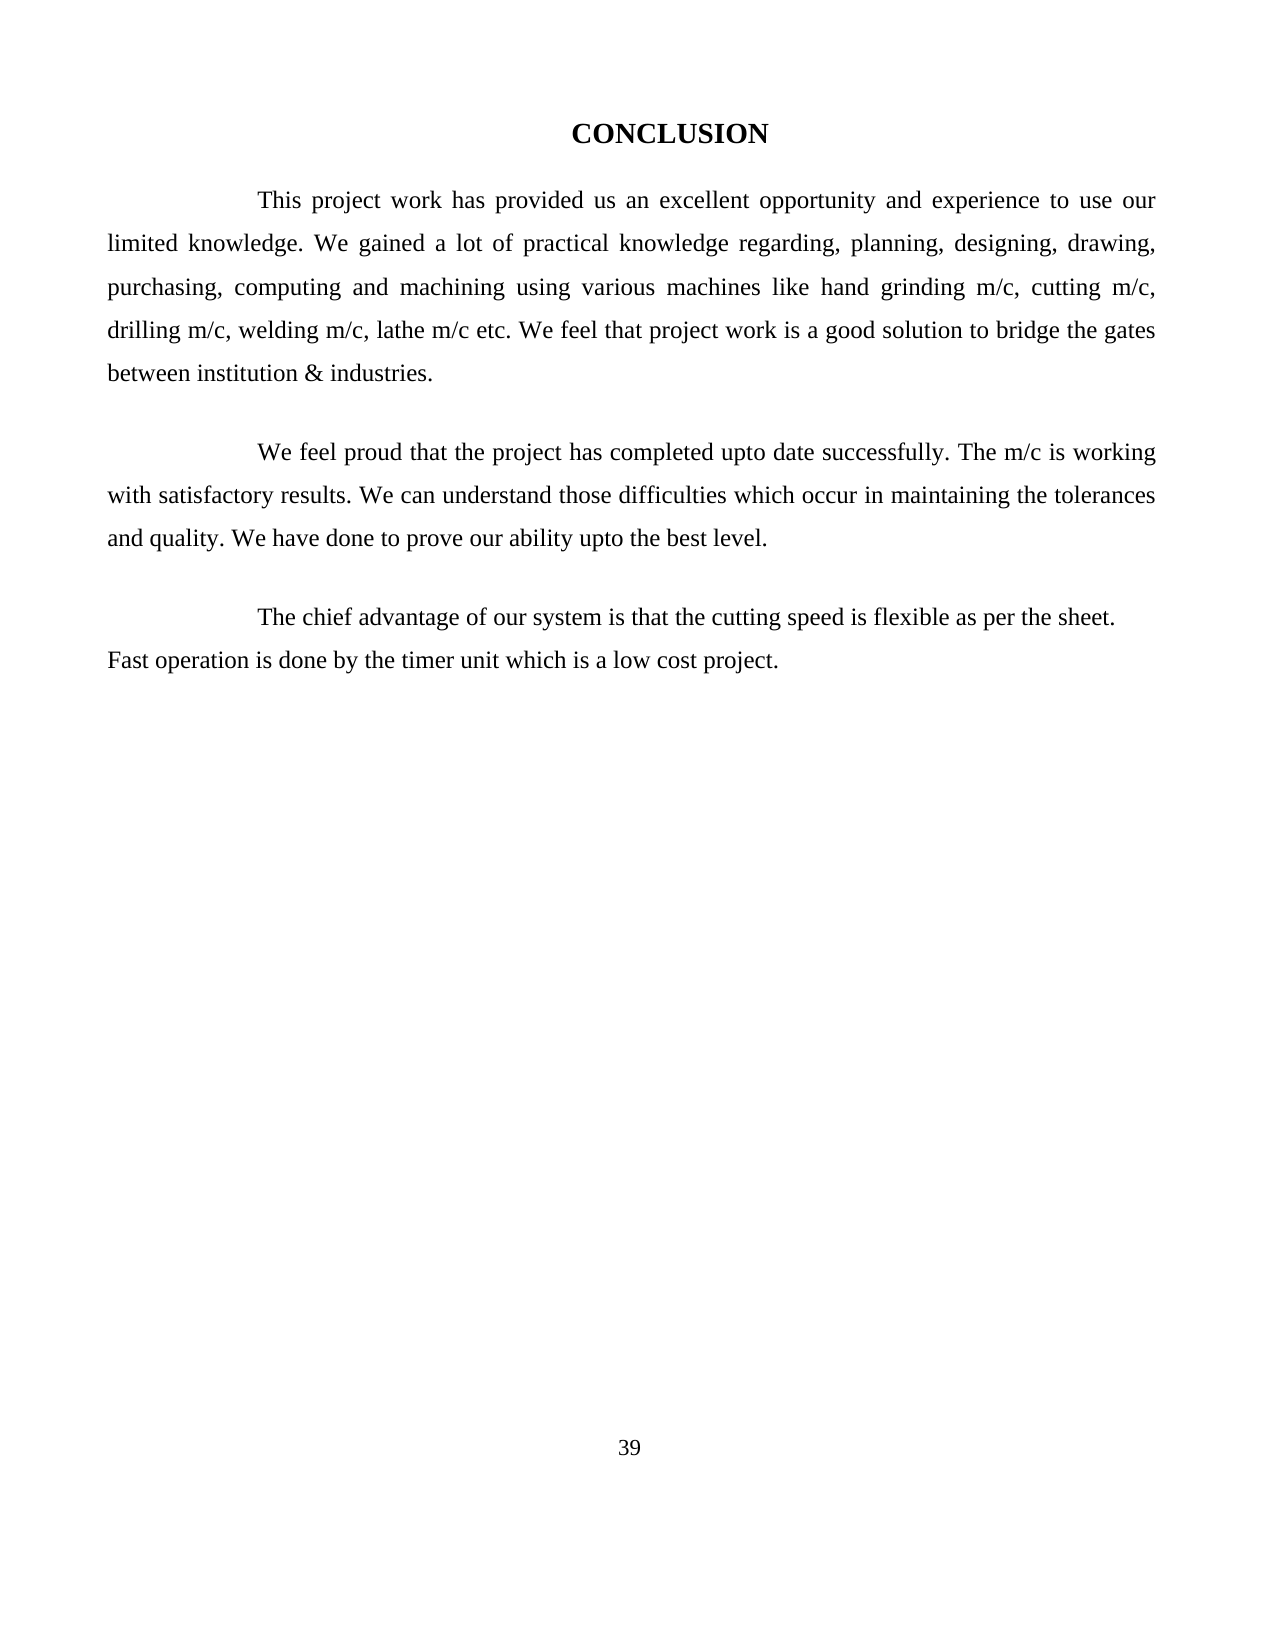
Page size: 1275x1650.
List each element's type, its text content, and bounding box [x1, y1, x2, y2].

text This project work has provided us an excellent opportunity and experience to use our limited knowledge. We gained a lot of practical knowledge regarding, planning, designing, drawing, purchasing, computing and machining using various machines like hand grinding m/c, cutting m/c, drilling m/c, welding m/c, lathe m/c etc. We feel that project work is a good solution to bridge the gates between institution & industries. [107, 185, 1157, 387]
text The chief advantage of our system is that the cutting speed is flexible as per the sheet. [257, 602, 1258, 630]
text We feel proud that the project has completed upto date successfully. The m/c is working with satisfactory results. We can understand those difficulties which occur in maintaining the tolerances and quality. We have done to prove our ability upto the best level. [107, 437, 1157, 552]
text CONCLUSION [571, 116, 1258, 150]
text Fast operation is done by the timer unit which is a low cost project. [107, 645, 1258, 673]
